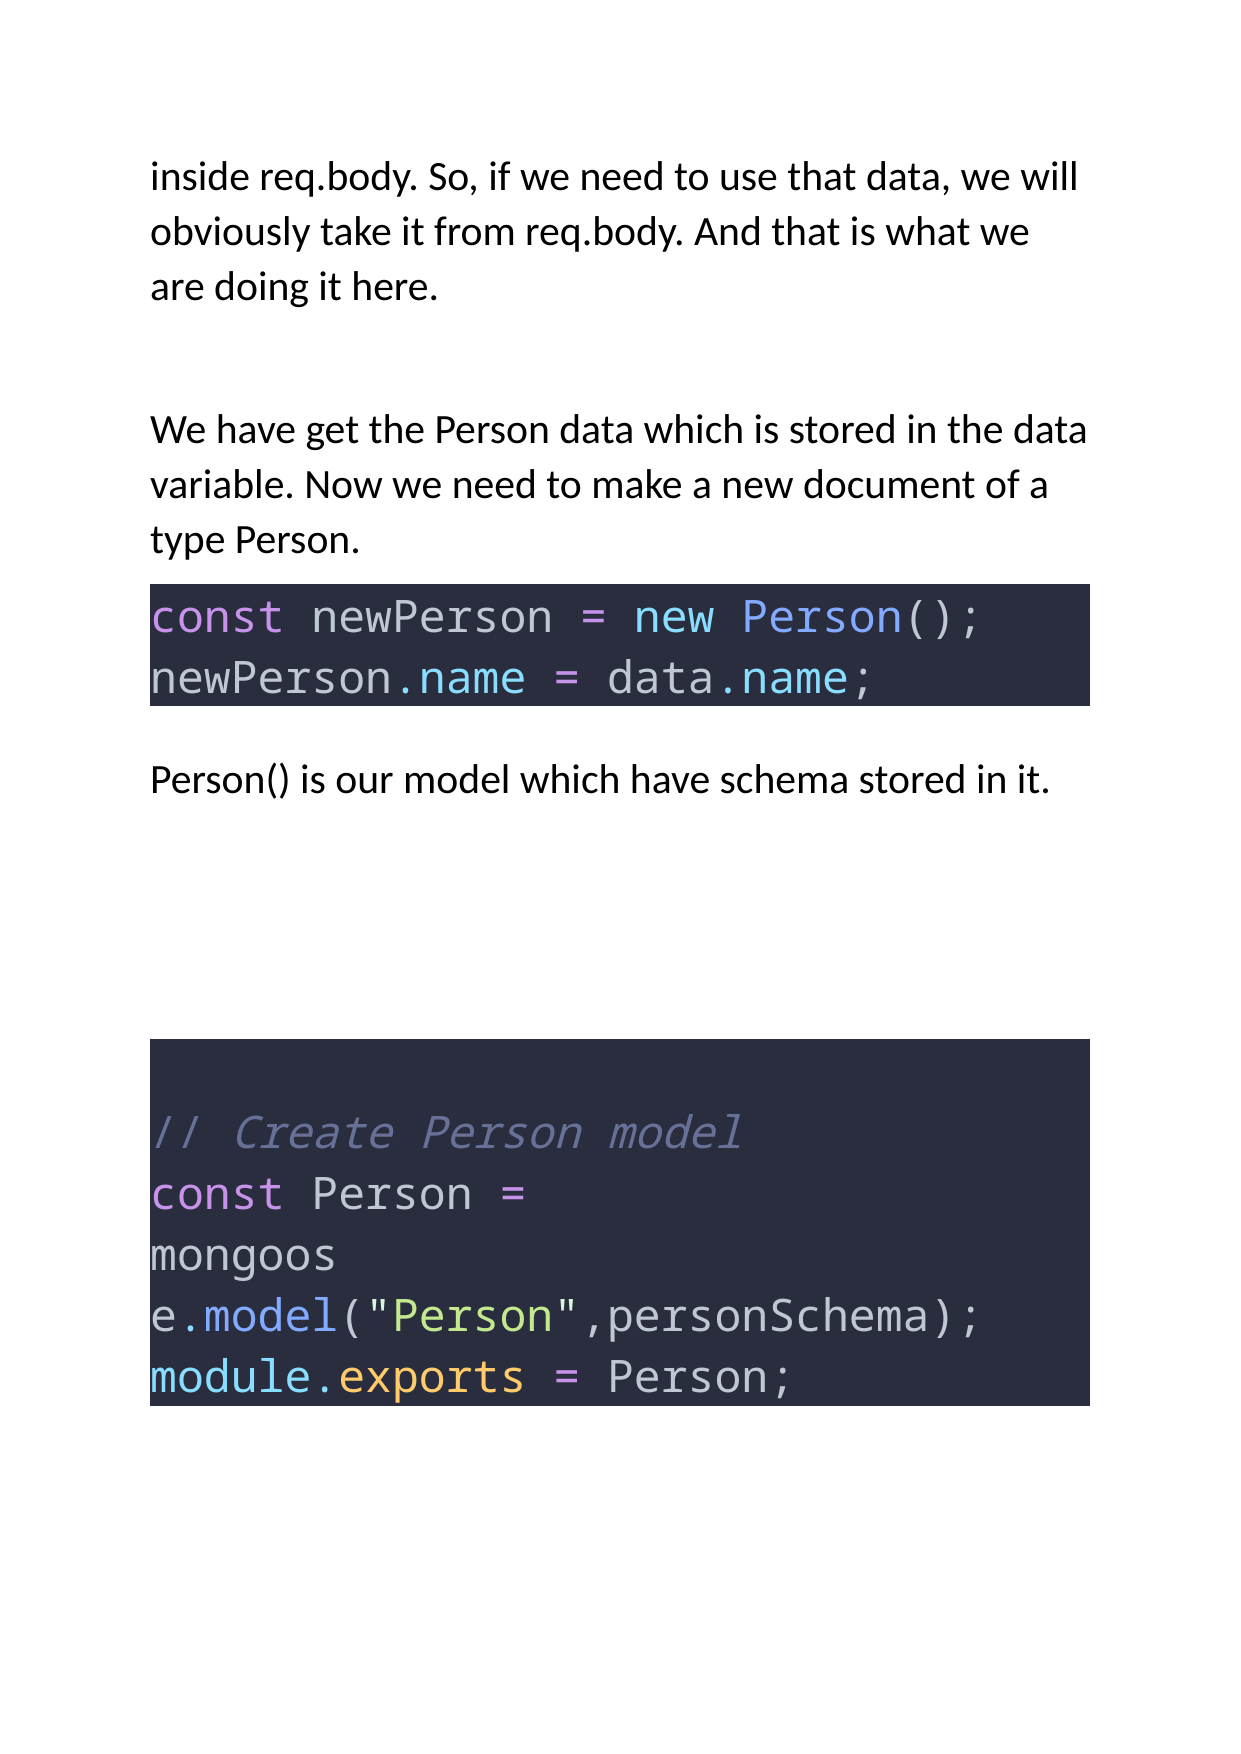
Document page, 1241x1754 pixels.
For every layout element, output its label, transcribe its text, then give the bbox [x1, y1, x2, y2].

text const newPerson = new Person(); [150, 584, 1090, 645]
text Person() is our model which have schema stored in it. [150, 753, 1090, 804]
text newPerson.name = data.name; [150, 645, 1090, 706]
text const Person = mongoose.model("Person",personSchema); [150, 1162, 1090, 1345]
text module.exports = Person; [150, 1345, 1090, 1406]
text We have get the Person data which is stored in the data variable. Now we need to make a new document of a type Person. [150, 403, 1090, 563]
text // Create Person model [150, 1101, 1090, 1162]
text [150, 150, 1090, 311]
